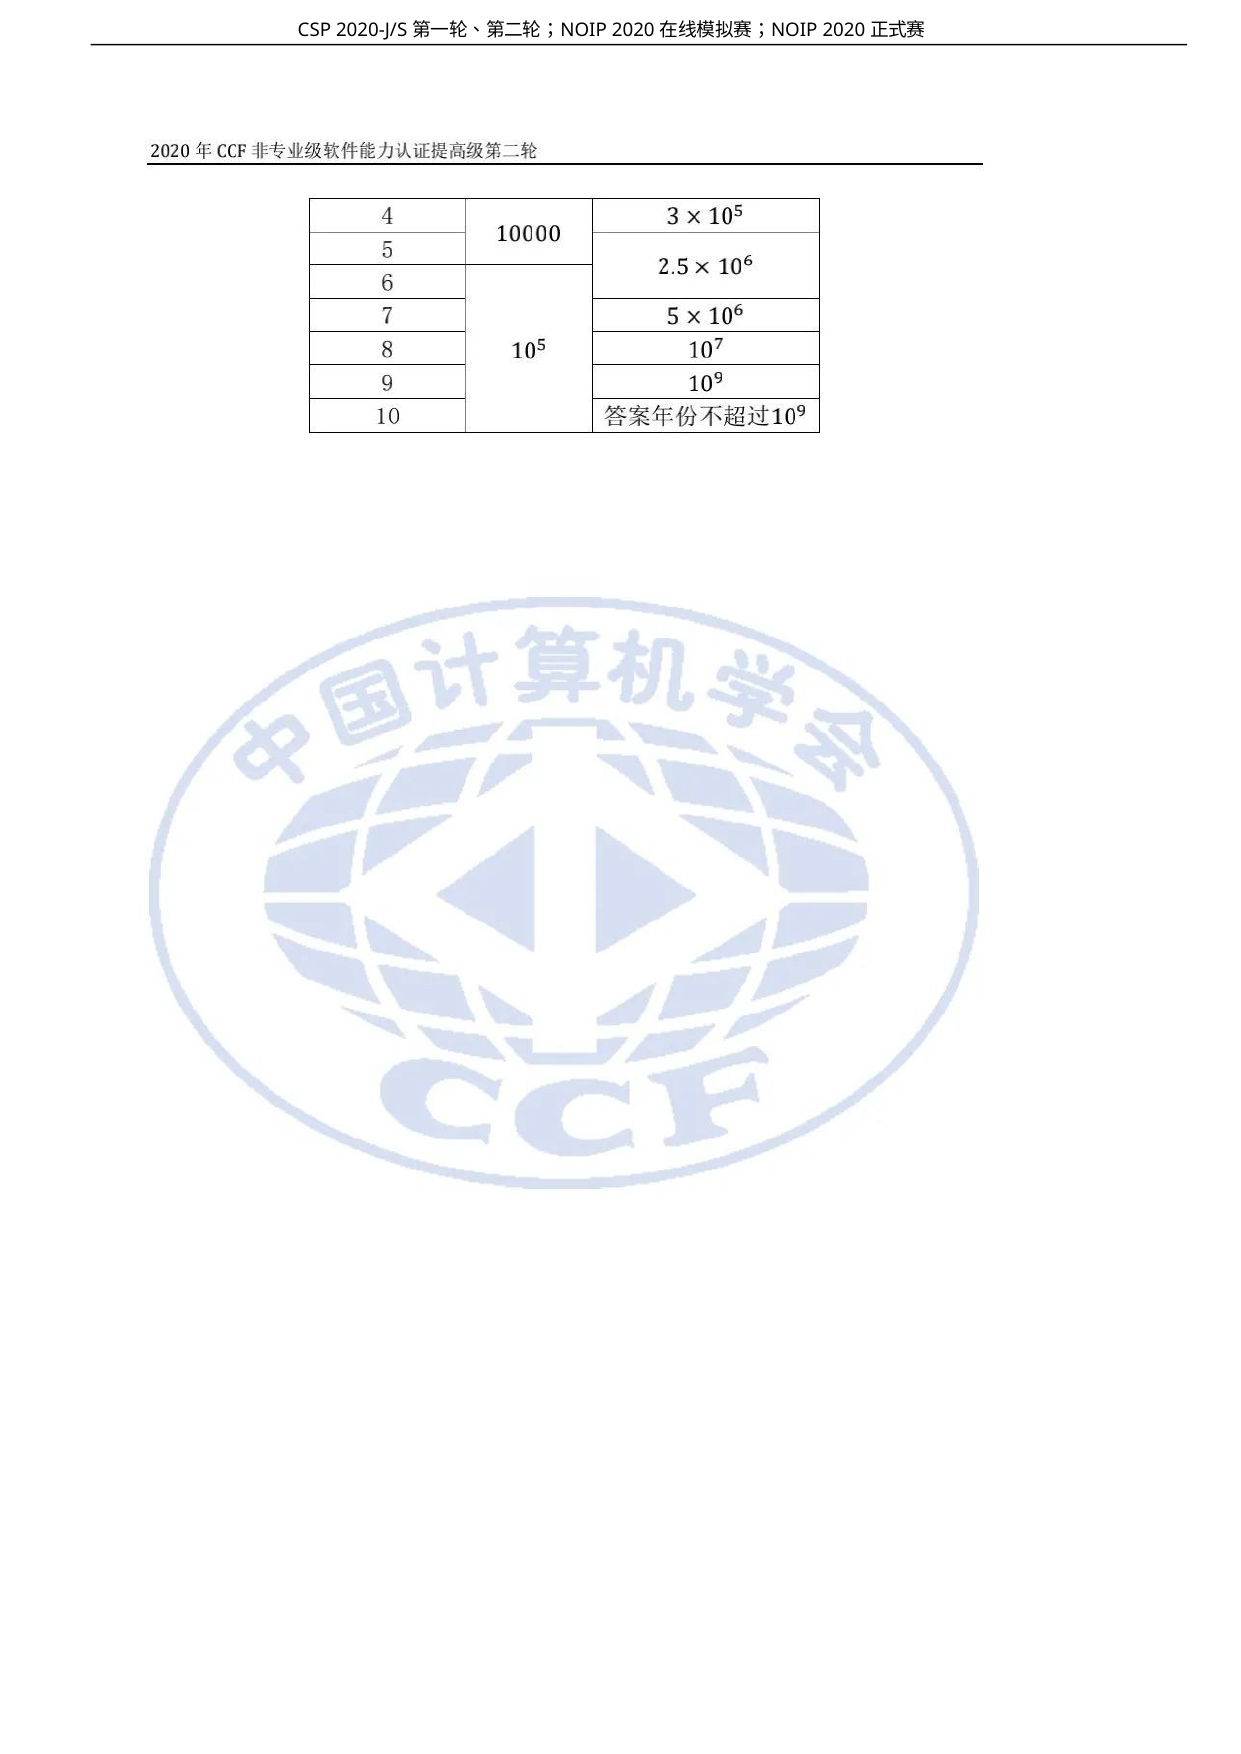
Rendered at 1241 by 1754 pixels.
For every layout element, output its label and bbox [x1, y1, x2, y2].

picture [137, 139, 990, 1201]
